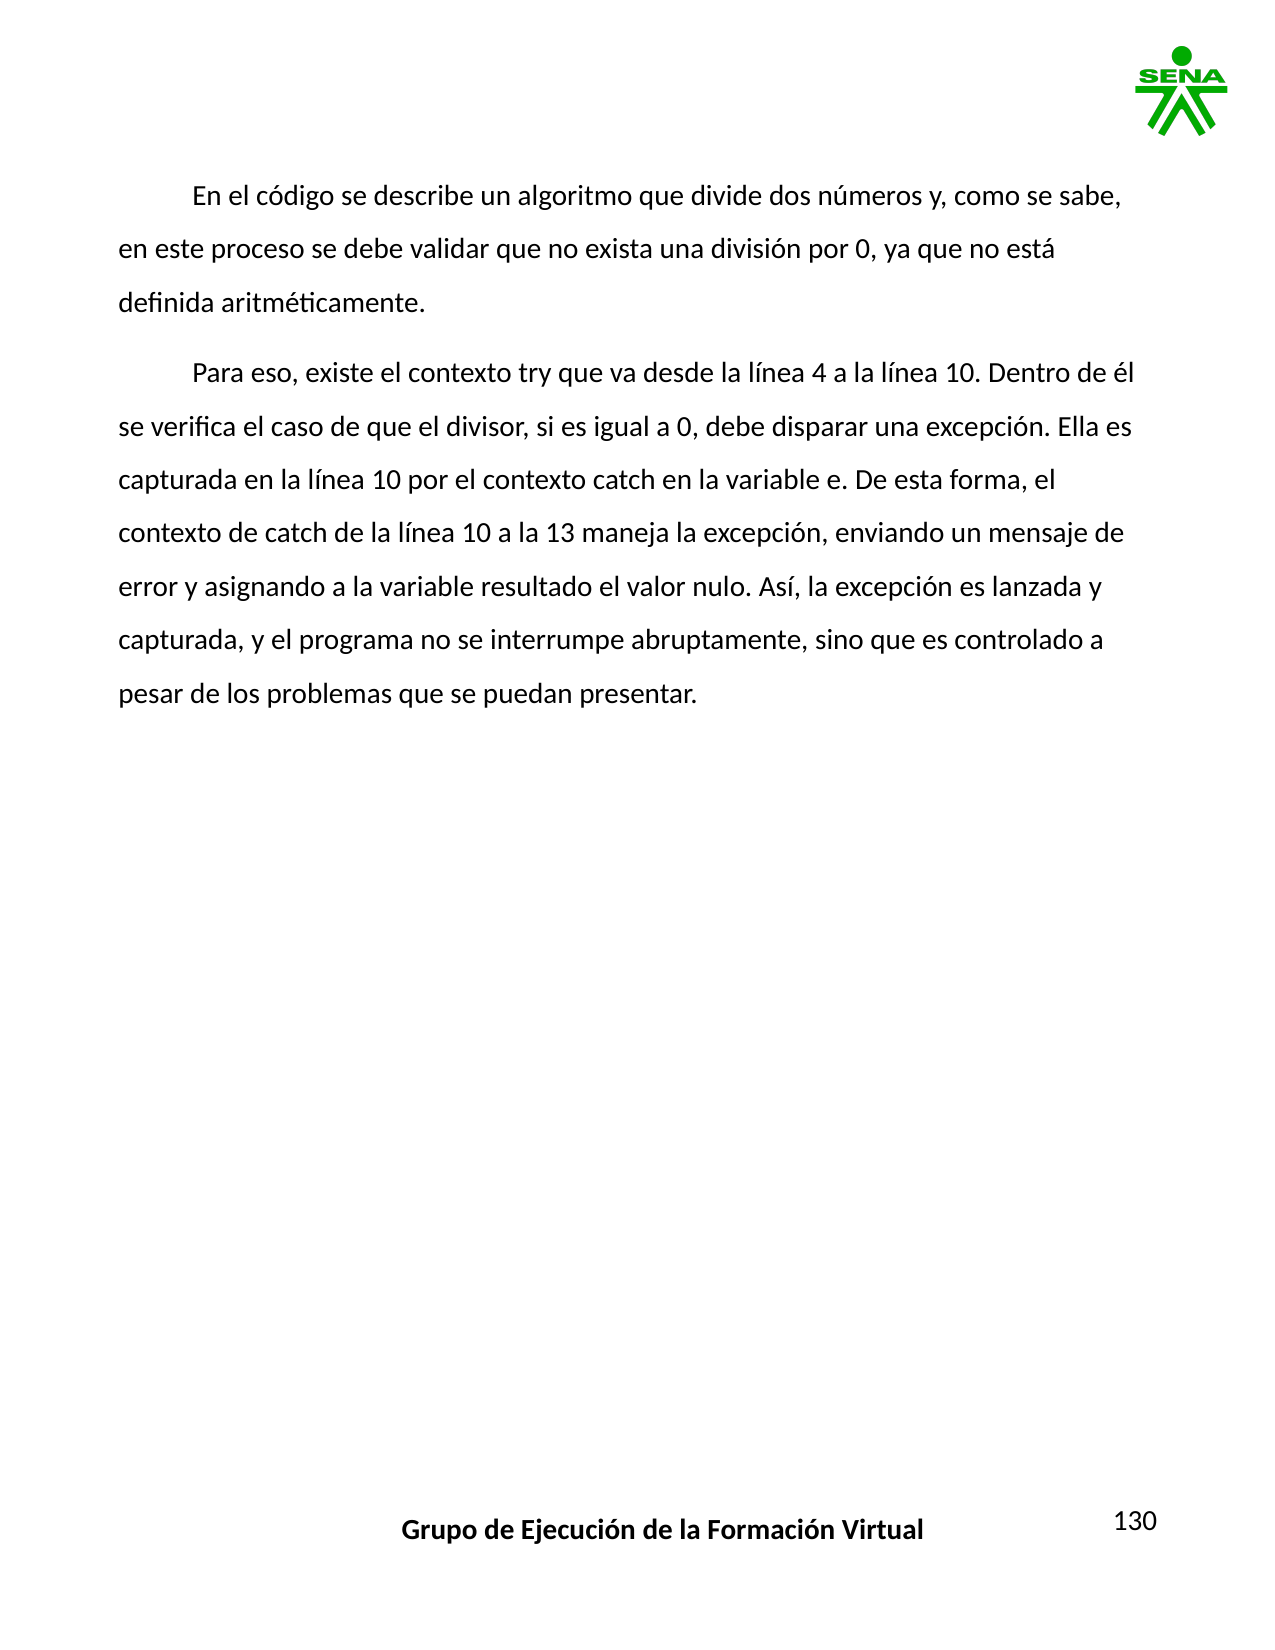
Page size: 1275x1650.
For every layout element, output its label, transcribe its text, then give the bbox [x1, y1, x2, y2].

picture [1135, 46, 1228, 136]
text Para eso, existe el contexto try que va desde la línea 4 a la línea 10. Dentro de él se verifica el caso de que el divisor, si es igual a 0, debe disparar una excepción. Ella es capturada en la línea 10 por el contexto catch en la variable e. De esta forma, el contexto de catch de la línea 10 a la 13 maneja la excepción, enviando un mensaje de error y asignando a la variable resultado el valor nulo. Así, la excepción es lanzada y capturada, y el programa no se interrumpe abruptamente, sino que es controlado a pesar de los problemas que se puedan presentar. [118, 354, 1157, 710]
text En el código se describe un algoritmo que divide dos números y, como se sabe, en este proceso se debe validar que no exista una división por 0, ya que no está definida aritméticamente. [118, 177, 1157, 320]
